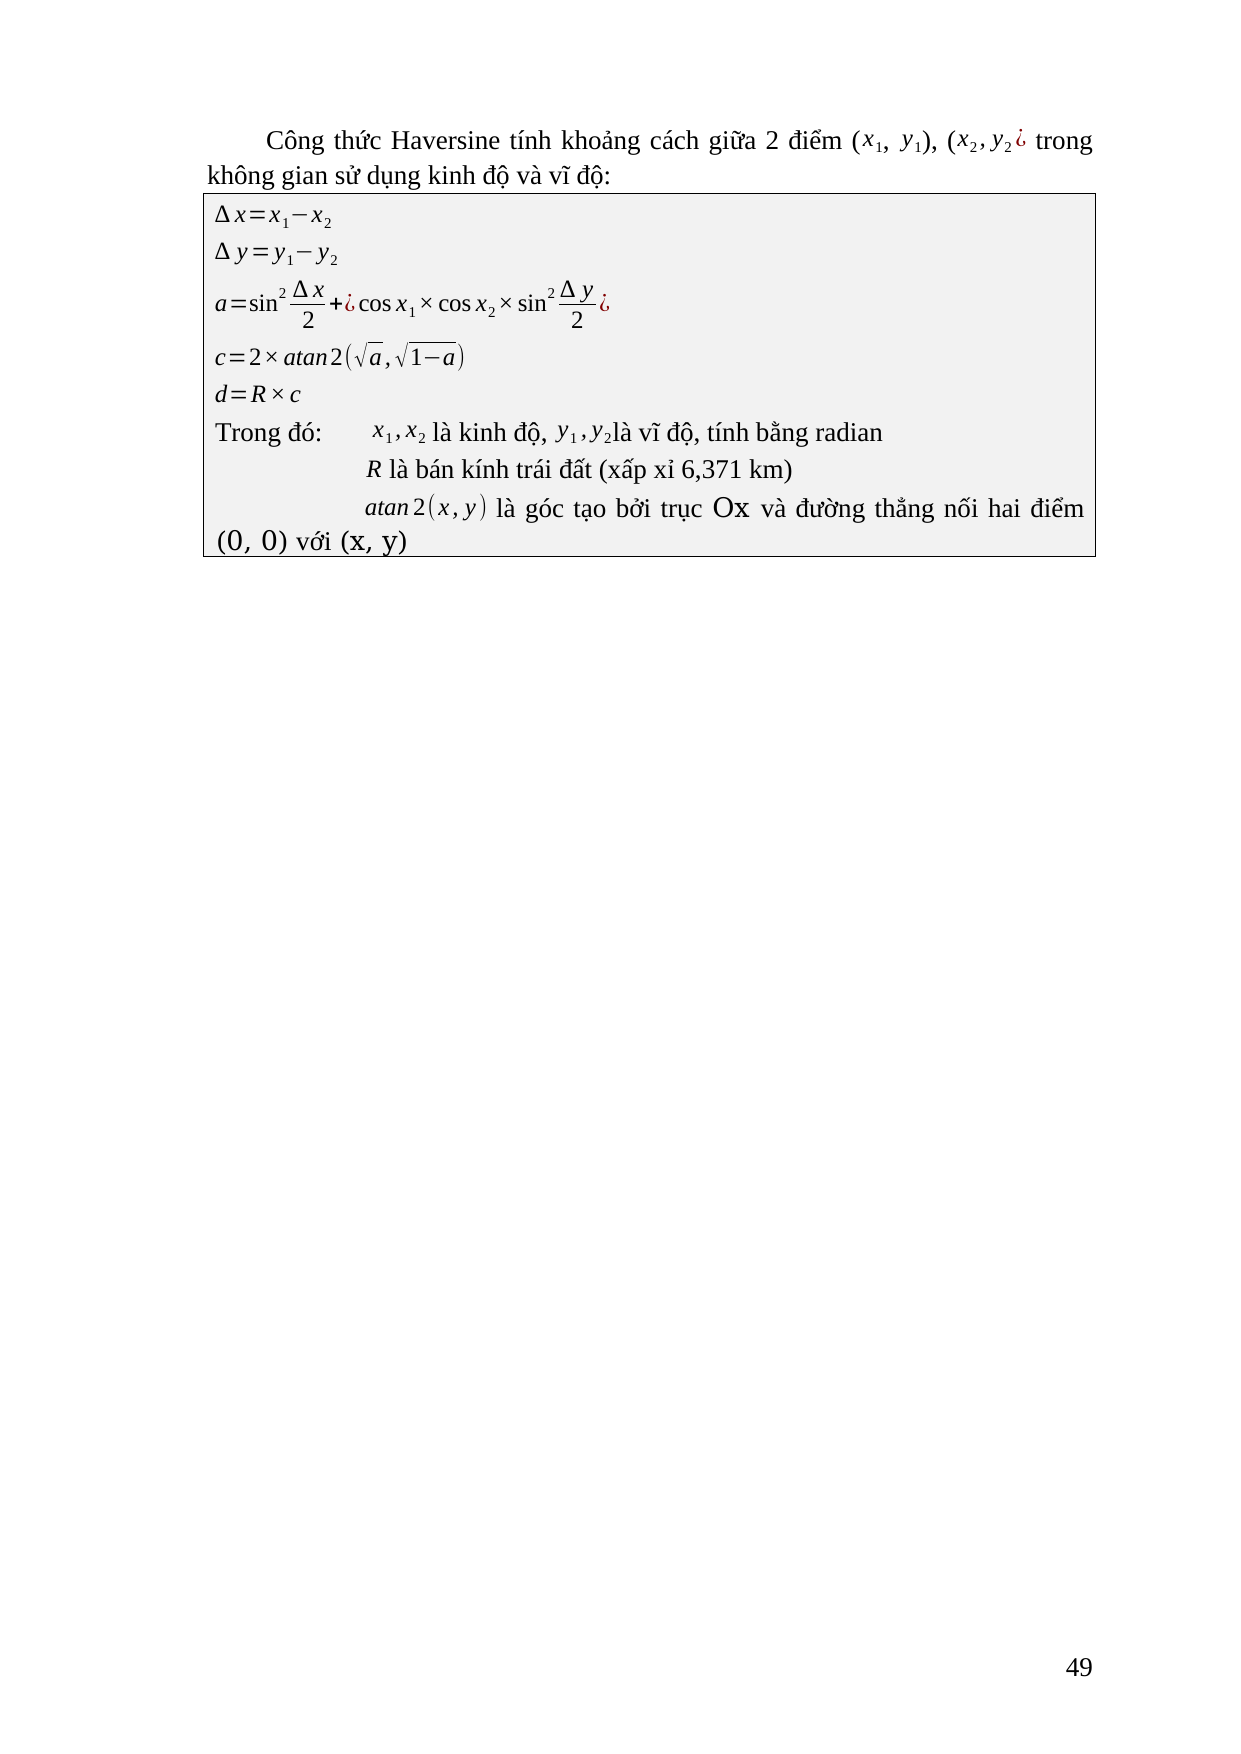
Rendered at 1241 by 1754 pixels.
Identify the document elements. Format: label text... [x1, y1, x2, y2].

table_header Trong đó: là kinh độ, là vĩ độ, tính bằng radian là bán kính trái đất (xấp xỉ 6,371 km) là góc tạo bởi trục Ox và đường thẳng nối hai điểm (0, 0) với (x, y) [204, 194, 1095, 556]
text Công thức Haversine tính khoảng cách giữa 2 điểm (, ), ( trong không gian sử dụng kinh độ và vĩ độ: [207, 124, 1092, 190]
